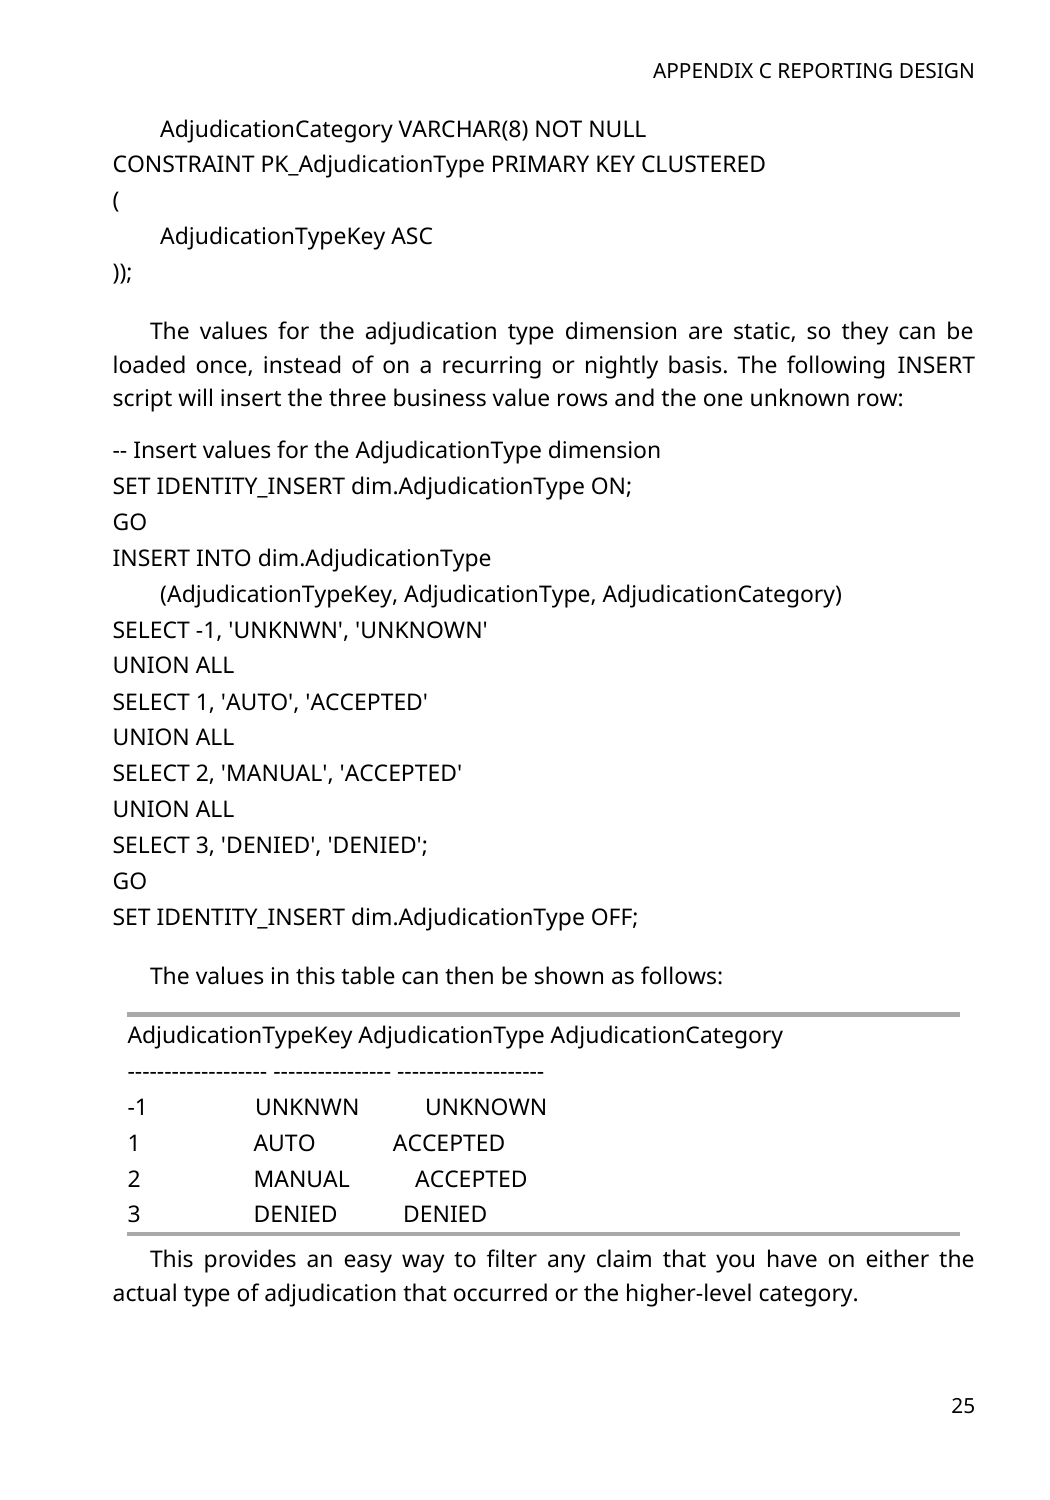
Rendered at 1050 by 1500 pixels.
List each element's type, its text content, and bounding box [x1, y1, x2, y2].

text AdjudicationTypeKey AdjudicationType AdjudicationCategory [127, 1017, 960, 1048]
text UNION ALL [112, 721, 975, 753]
text 1 AUTO ACCEPTED [127, 1120, 960, 1156]
text ( [112, 184, 975, 216]
text 3 DENIED DENIED [127, 1192, 960, 1232]
text )); [112, 256, 975, 287]
text SELECT 2, 'MANUAL', 'ACCEPTED' [112, 757, 975, 788]
text -1 UNKNWN UNKNOWN [127, 1084, 960, 1120]
text The values in this table can then be shown as follows: [112, 958, 975, 991]
text SET IDENTITY_INSERT dim.AdjudicationType OFF; [112, 901, 975, 932]
text UNION ALL [112, 649, 975, 681]
text SELECT -1, 'UNKNWN', 'UNKNOWN' [112, 613, 975, 645]
text This provides an easy way to filter any claim that you have on either the actual type of adjudication that occurred or the higher-level category. [112, 1241, 975, 1308]
text The values for the adjudication type dimension are static, so they can be loaded once, instead of on a recurring or nightly basis. The following INSERT script will insert the three business value rows and the one unknown row: [112, 313, 975, 413]
text (AdjudicationTypeKey, AdjudicationType, AdjudicationCategory) [112, 578, 975, 609]
text GO [112, 506, 975, 537]
text AdjudicationTypeKey ASC [112, 220, 975, 252]
text SELECT 1, 'AUTO', 'ACCEPTED' [112, 685, 975, 717]
text AdjudicationCategory VARCHAR(8) NOT NULL [112, 112, 975, 144]
text UNION ALL [112, 793, 975, 824]
text 2 MANUAL ACCEPTED [127, 1156, 960, 1192]
text -- Insert values for the AdjudicationType dimension [112, 434, 975, 465]
text ------------------- ---------------- -------------------- [127, 1048, 960, 1084]
text INSERT INTO dim.AdjudicationType [112, 542, 975, 573]
text SELECT 3, 'DENIED', 'DENIED'; [112, 829, 975, 860]
text GO [112, 865, 975, 896]
text SET IDENTITY_INSERT dim.AdjudicationType ON; [112, 470, 975, 501]
text CONSTRAINT PK_AdjudicationType PRIMARY KEY CLUSTERED [112, 148, 975, 180]
